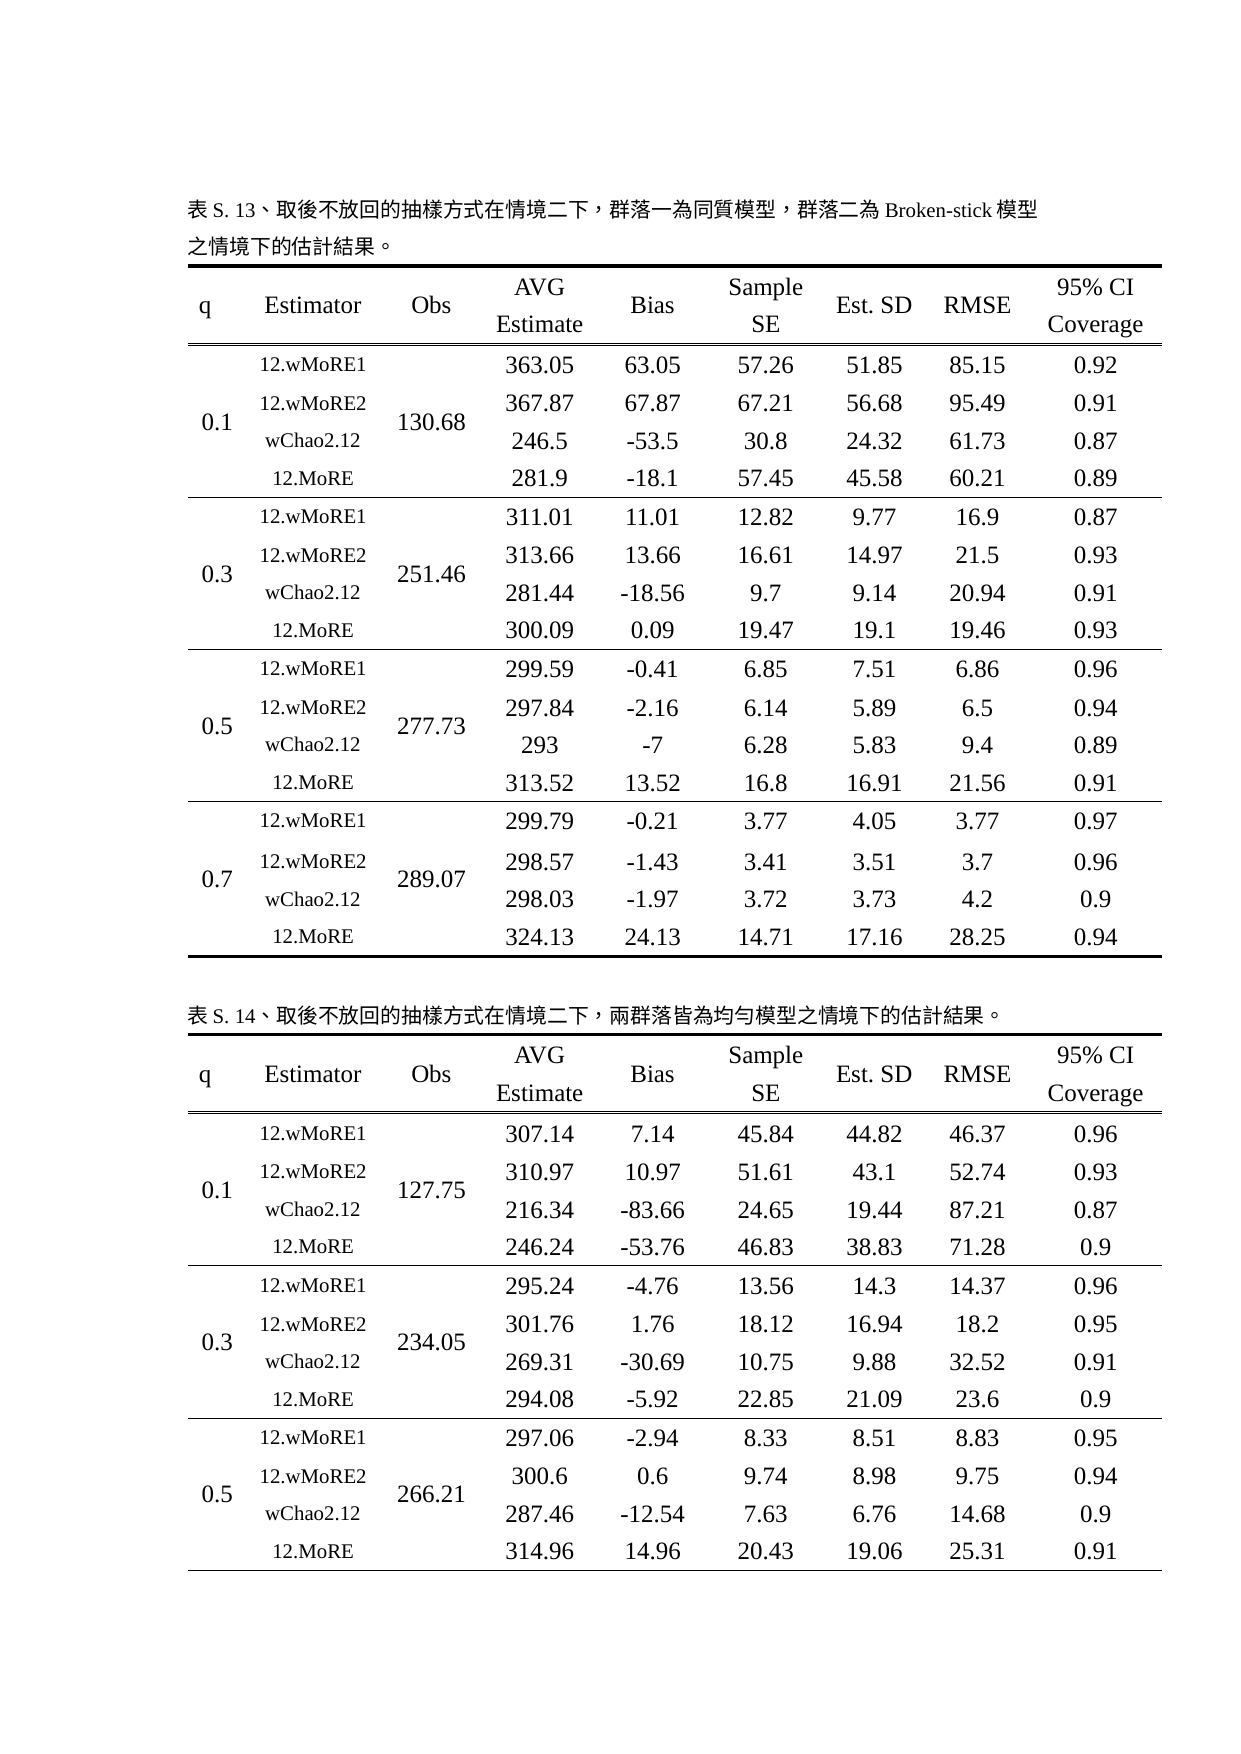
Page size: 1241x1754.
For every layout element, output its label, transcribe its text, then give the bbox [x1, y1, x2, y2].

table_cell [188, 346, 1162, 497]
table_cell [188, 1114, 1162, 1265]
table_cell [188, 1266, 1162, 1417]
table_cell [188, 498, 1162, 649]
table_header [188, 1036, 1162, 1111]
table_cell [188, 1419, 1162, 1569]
text 表S. 13、取後不放回的抽樣方式在情境二下，群落一為同質模型，群落二為Broken-stick模型之情境下的估計結果。 [187, 189, 1053, 264]
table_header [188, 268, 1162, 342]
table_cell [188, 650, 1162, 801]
text 表S. 14、取後不放回的抽樣方式在情境二下，兩群落皆為均勻模型之情境下的估計結果。 [187, 996, 1053, 1033]
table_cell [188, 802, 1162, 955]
